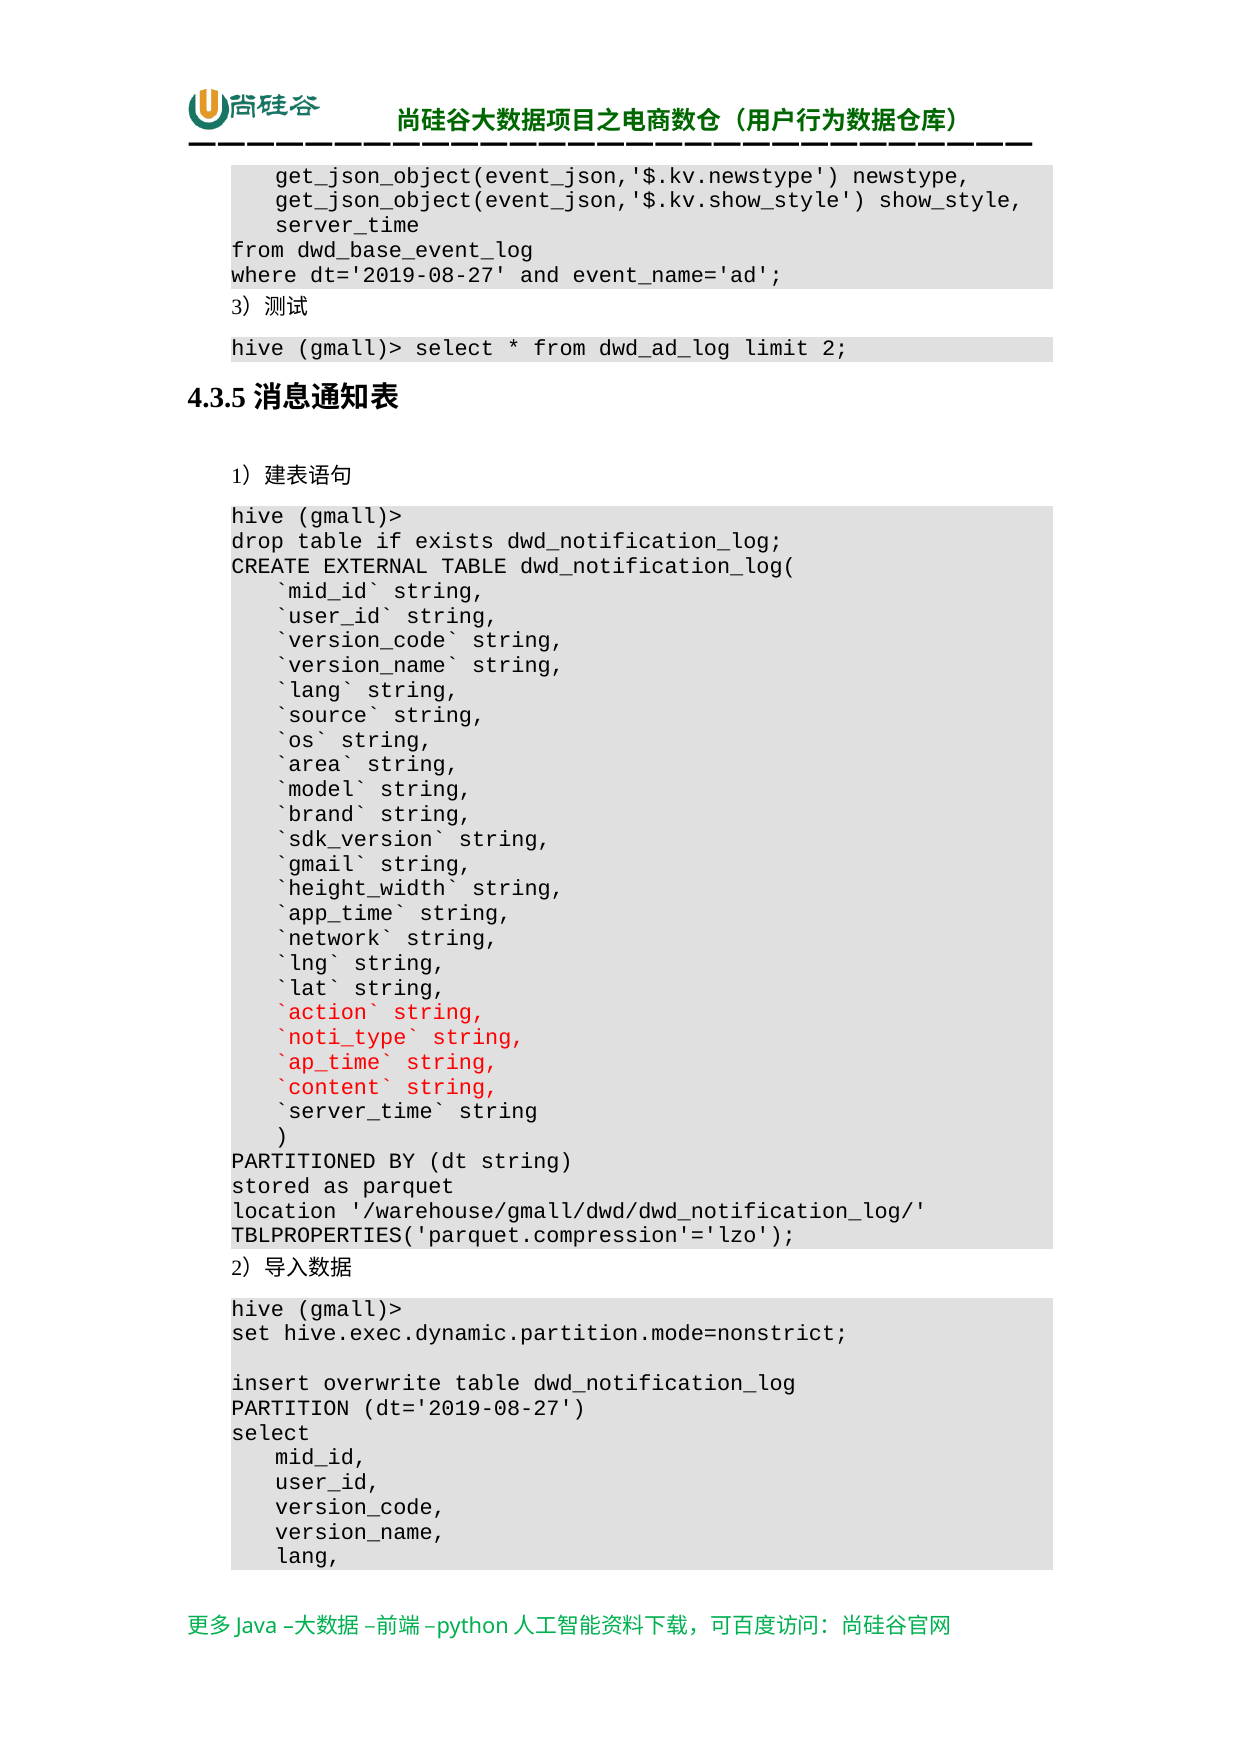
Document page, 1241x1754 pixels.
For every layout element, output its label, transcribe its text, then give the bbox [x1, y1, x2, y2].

text `area` string, [231, 753, 1053, 778]
text hive (gmall)> select * from dwd_ad_log limit 2; [231, 337, 1053, 362]
text hive (gmall)> [231, 506, 1053, 530]
text TBLPROPERTIES('parquet.compression'='lzo'); [231, 1224, 1053, 1249]
text location '/warehouse/gmall/dwd/dwd_notification_log/' [231, 1200, 1053, 1224]
text version_name, [231, 1521, 1053, 1546]
text set hive.exec.dynamic.partition.mode=nonstrict; [231, 1322, 1053, 1347]
text `content` string, [231, 1076, 1053, 1101]
text `sdk_version` string, [231, 828, 1053, 853]
text `gmail` string, [231, 853, 1053, 877]
text `model` string, [231, 778, 1053, 803]
text PARTITIONED BY (dt string) [231, 1150, 1053, 1175]
text `lng` string, [231, 952, 1053, 977]
text mid_id, [231, 1446, 1053, 1471]
text `brand` string, [231, 803, 1053, 828]
text `ap_time` string, [231, 1051, 1053, 1076]
text hive (gmall)> [231, 1298, 1053, 1322]
text `action` string, [231, 1001, 1053, 1026]
text `source` string, [231, 704, 1053, 729]
text drop table if exists dwd_notification_log; [231, 530, 1053, 555]
text `lang` string, [231, 679, 1053, 704]
text 1）建表语句 [187, 457, 1053, 490]
text 3）测试 [187, 289, 1053, 321]
text where dt='2019-08-27' and event_name='ad'; [231, 264, 1053, 289]
text 2）导入数据 [187, 1249, 1053, 1282]
picture [187, 88, 320, 130]
text `mid_id` string, [231, 580, 1053, 605]
text stored as parquet [231, 1175, 1053, 1200]
text ) [231, 1125, 1053, 1150]
text `lat` string, [231, 977, 1053, 1001]
text PARTITION (dt='2019-08-27') [231, 1397, 1053, 1422]
text user_id, [231, 1471, 1053, 1496]
subtitle 4.3.5 消息通知表 [187, 362, 1053, 427]
text `user_id` string, [231, 605, 1053, 629]
text server_time [231, 214, 1053, 239]
text `height_width` string, [231, 877, 1053, 902]
text `noti_type` string, [231, 1026, 1053, 1051]
text insert overwrite table dwd_notification_log [231, 1372, 1053, 1397]
text `network` string, [231, 927, 1053, 952]
text `server_time` string [231, 1101, 1053, 1125]
text `os` string, [231, 729, 1053, 753]
text from dwd_base_event_log [231, 239, 1053, 264]
text `version_name` string, [231, 654, 1053, 679]
text select [231, 1422, 1053, 1446]
text get_json_object(event_json,'$.kv.newstype') newstype, [231, 165, 1053, 189]
text CREATE EXTERNAL TABLE dwd_notification_log( [231, 555, 1053, 580]
text version_code, [231, 1496, 1053, 1521]
text `version_code` string, [231, 629, 1053, 654]
text lang, [231, 1546, 1053, 1570]
text get_json_object(event_json,'$.kv.show_style') show_style, [231, 189, 1053, 214]
text `app_time` string, [231, 902, 1053, 927]
